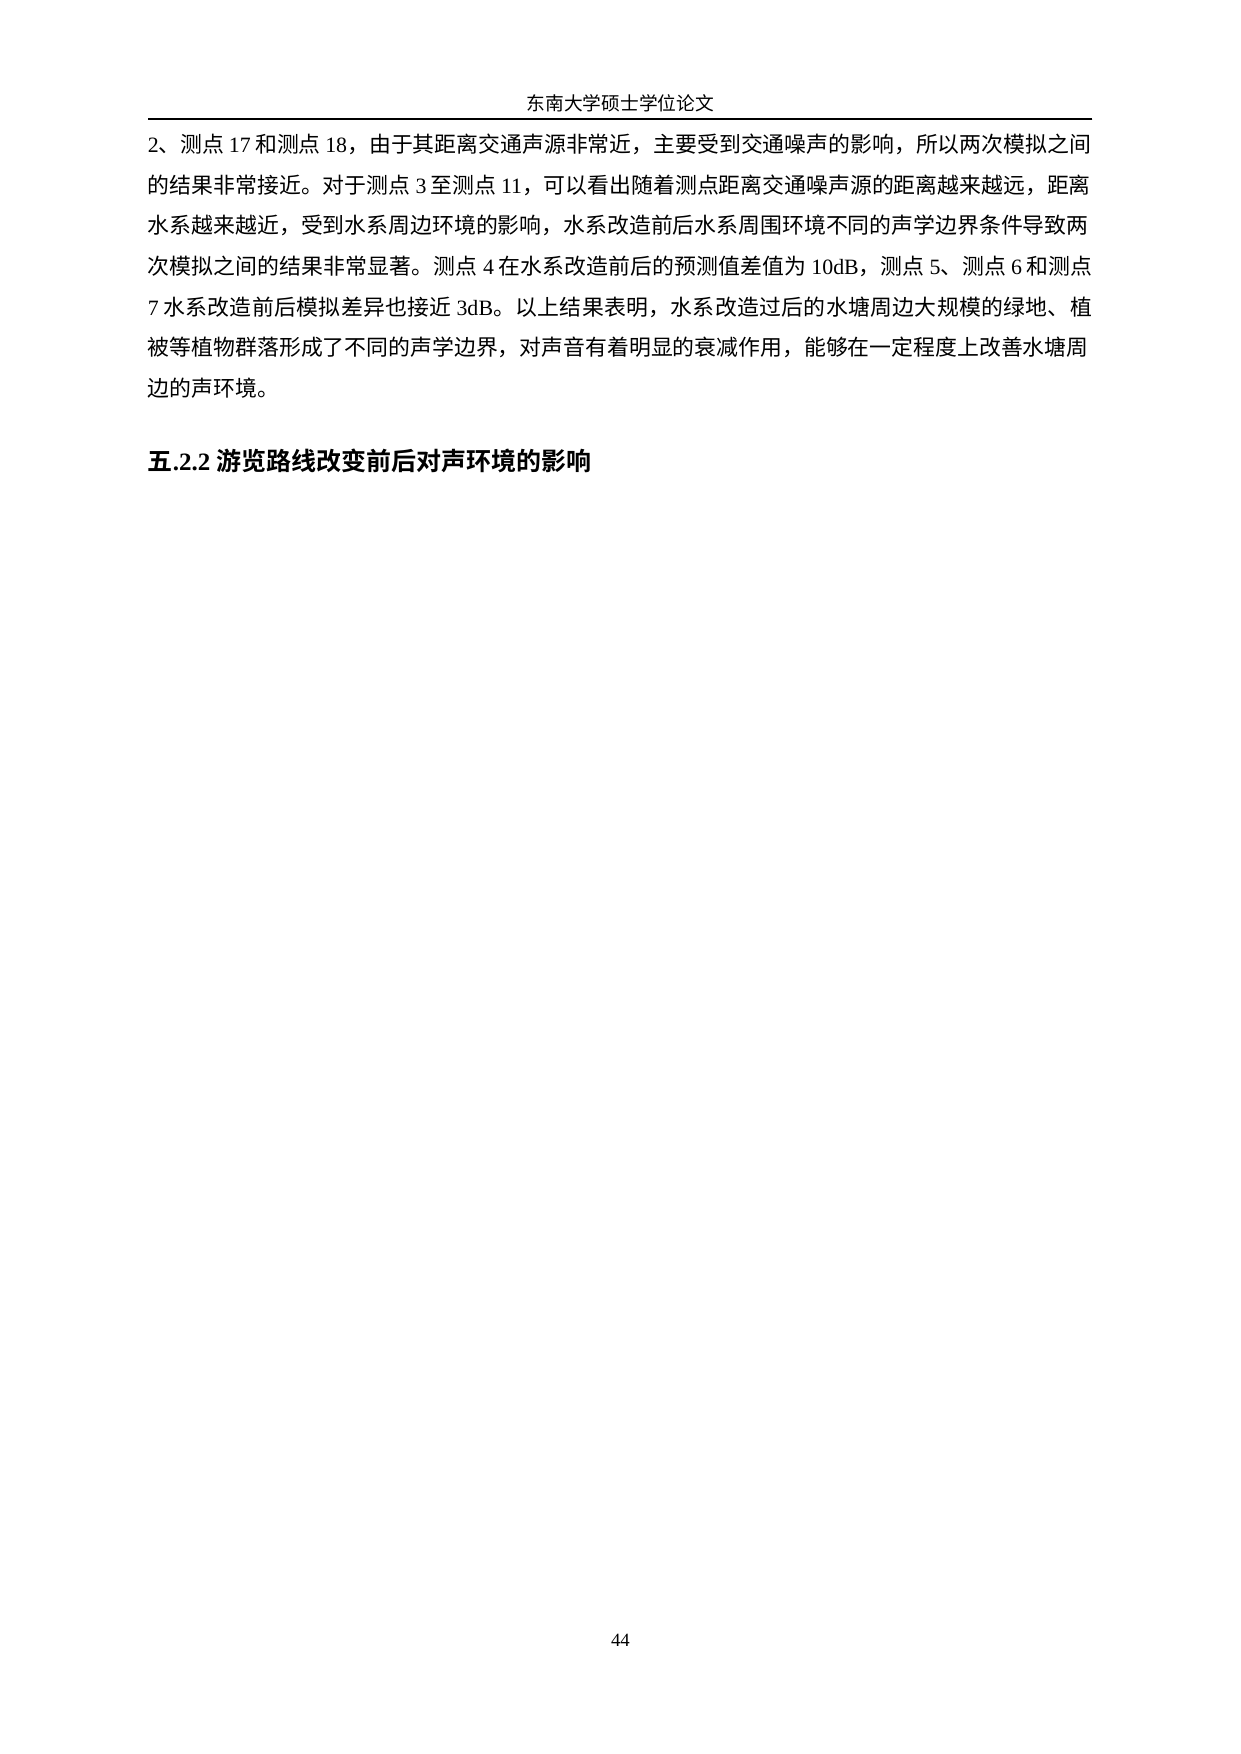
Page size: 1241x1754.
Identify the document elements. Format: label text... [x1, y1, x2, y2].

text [148, 127, 1092, 403]
text 游览路线改变前后对声环境的影响 [148, 427, 1092, 492]
